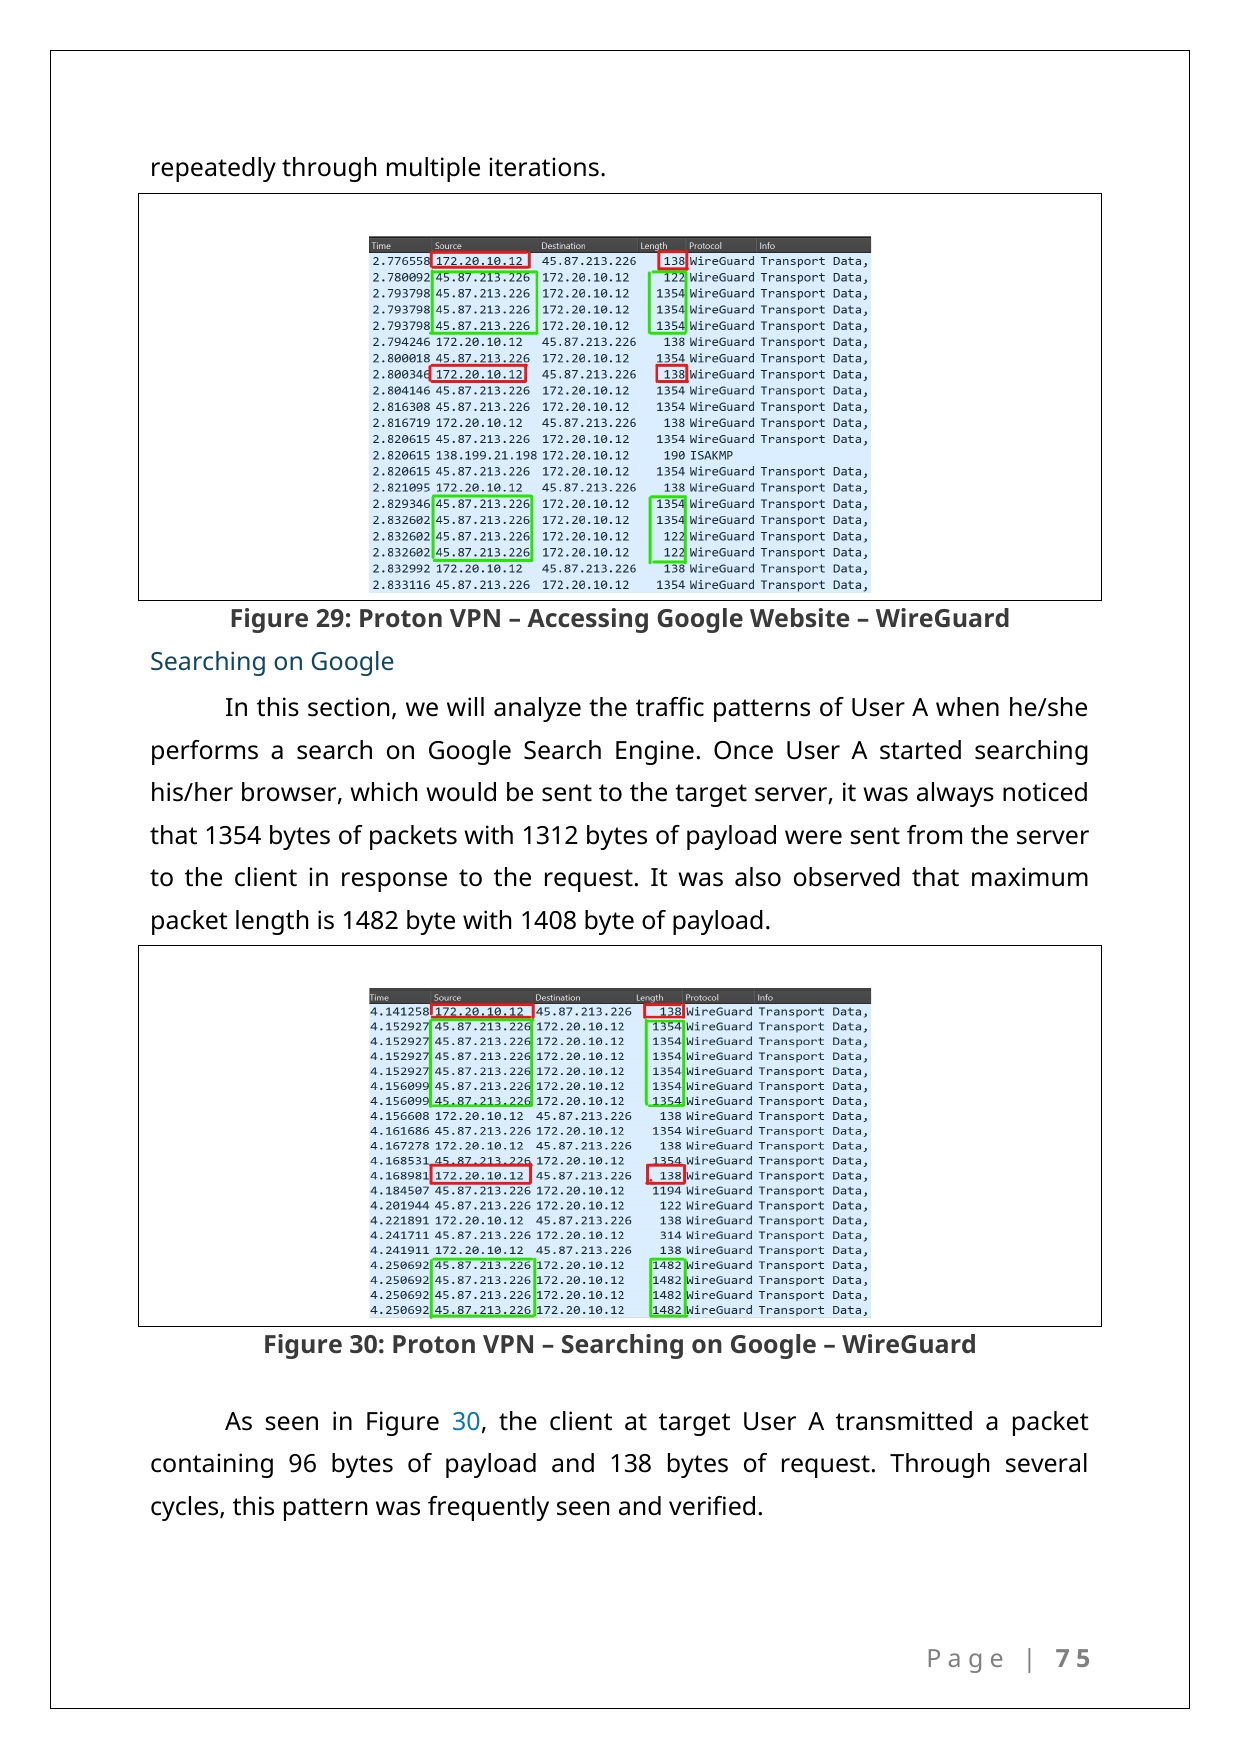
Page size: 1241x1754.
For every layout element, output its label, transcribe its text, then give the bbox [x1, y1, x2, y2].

table_header [139, 194, 1101, 600]
text Figure 29: Proton VPN – Accessing Google Website – WireGuard [150, 601, 1090, 635]
picture [369, 988, 872, 1319]
picture [369, 236, 872, 593]
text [150, 150, 1090, 184]
text Figure 30: Proton VPN – Searching on Google – WireGuard [150, 1327, 1090, 1361]
text In this section, we will analyze the traffic patterns of User A when he/she performs a search on Google Search Engine. Once User A started searching his/her browser, which would be sent to the target server, it was always noticed that 1354 bytes of packets with 1312 bytes of payload were sent from the server to the client in response to the request. It was also observed that maximum packet length is 1482 byte with 1408 byte of payload. [150, 690, 1090, 937]
text As seen in Figure 30, the client at target User A transmitted a packet containing 96 bytes of payload and 138 bytes of request. Through several cycles, this pattern was frequently seen and verified. [150, 1404, 1090, 1523]
table_header [139, 946, 1101, 1326]
subtitle Searching on Google [150, 643, 1090, 677]
